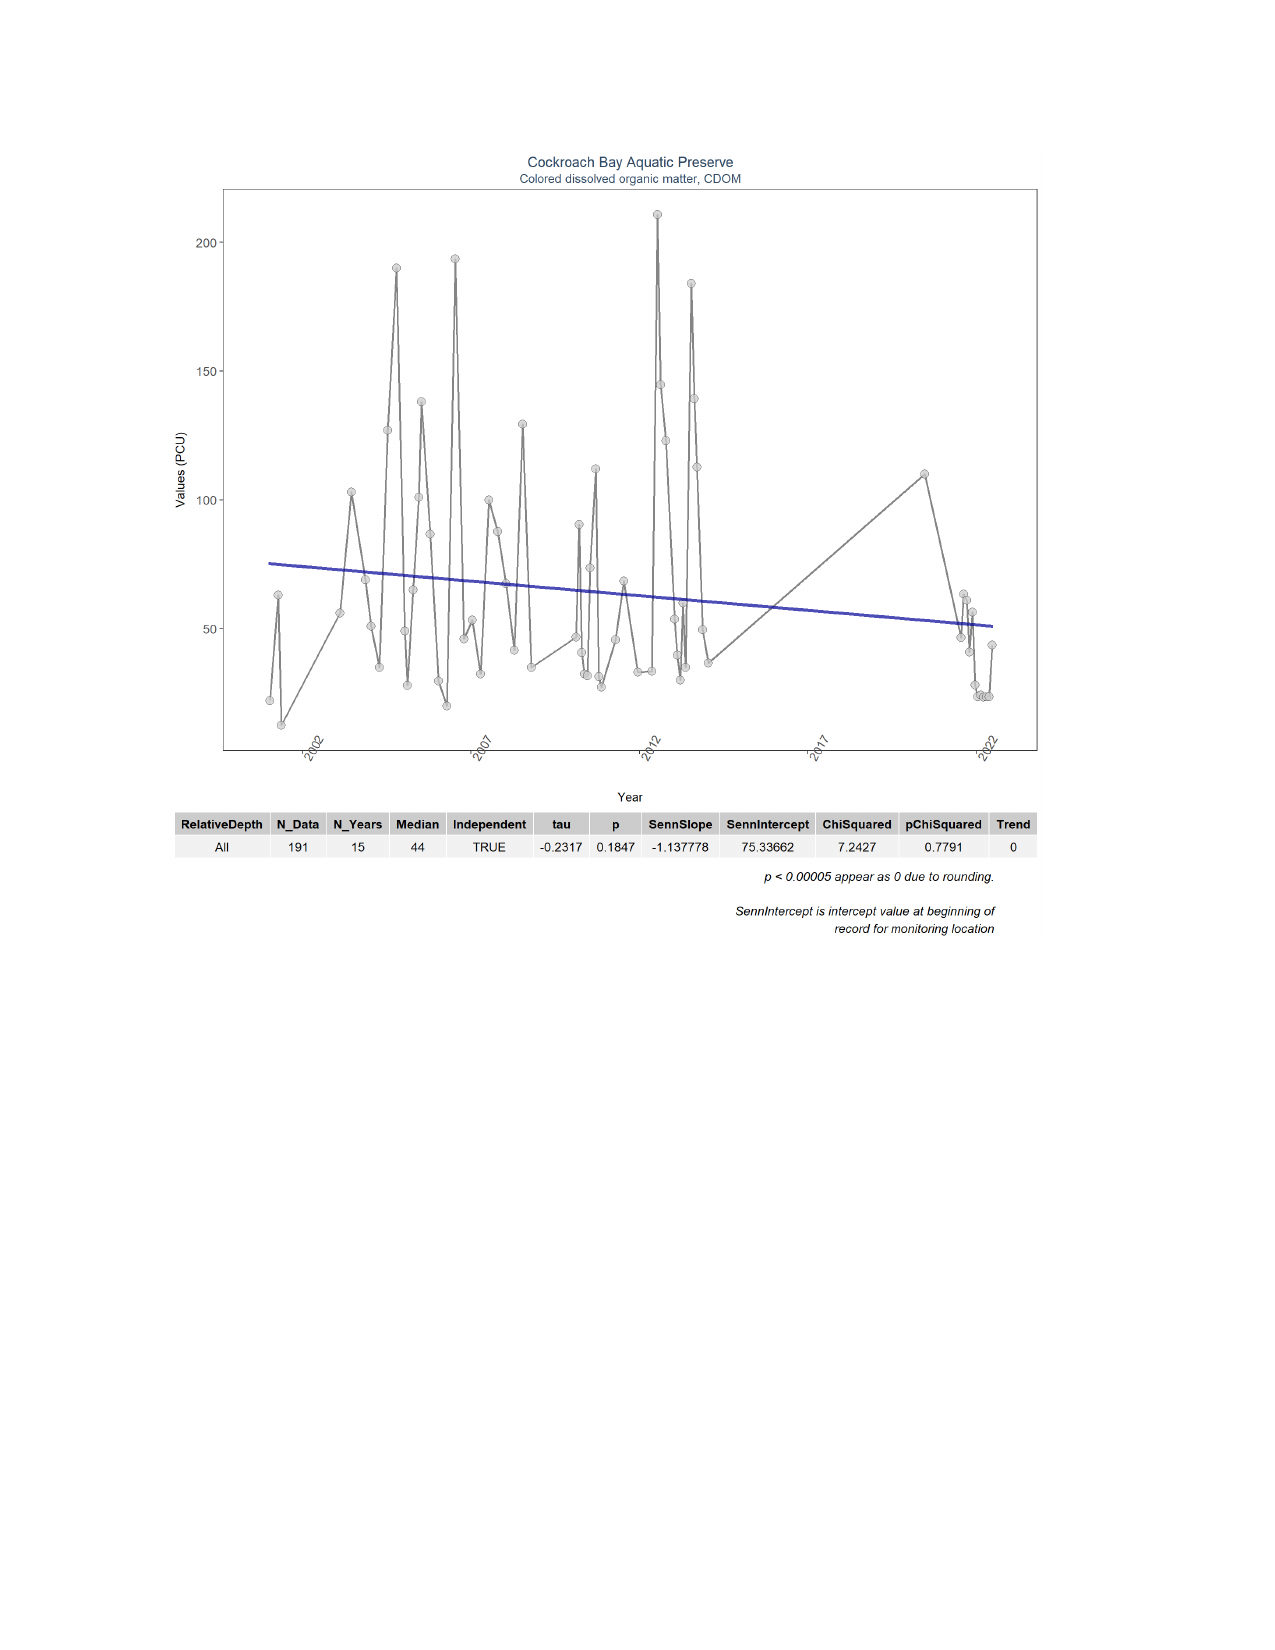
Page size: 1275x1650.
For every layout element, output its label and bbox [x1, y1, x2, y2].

picture [168, 150, 1044, 938]
